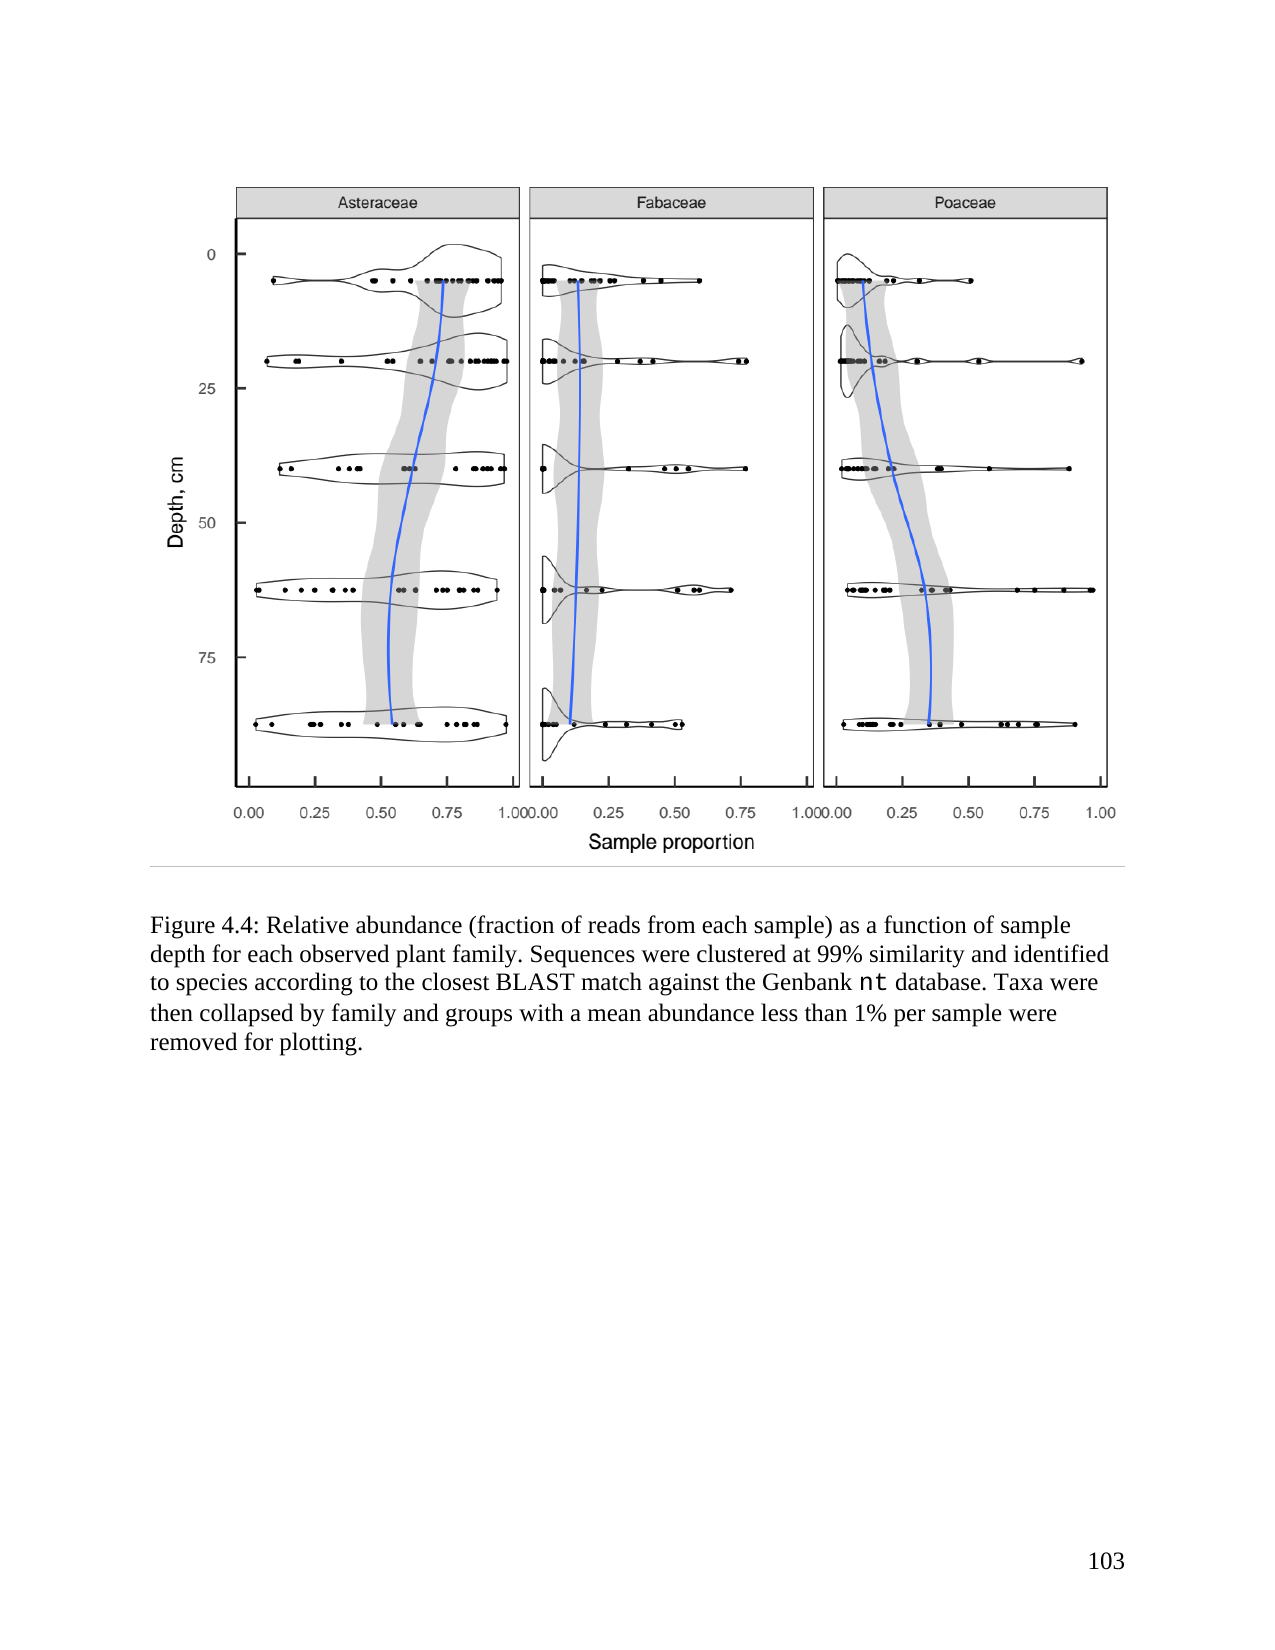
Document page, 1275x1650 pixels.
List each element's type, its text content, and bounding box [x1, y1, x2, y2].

text Figure 4.4: Relative abundance (fraction of reads from each sample) as a function of sample depth for each observed plant family. Sequences were clustered at 99% similarity and identified to species according to the closest BLAST match against the Genbank nt database. Taxa were then collapsed by family and groups with a mean abundance less than 1% per sample were removed for plotting. [150, 910, 1125, 1056]
